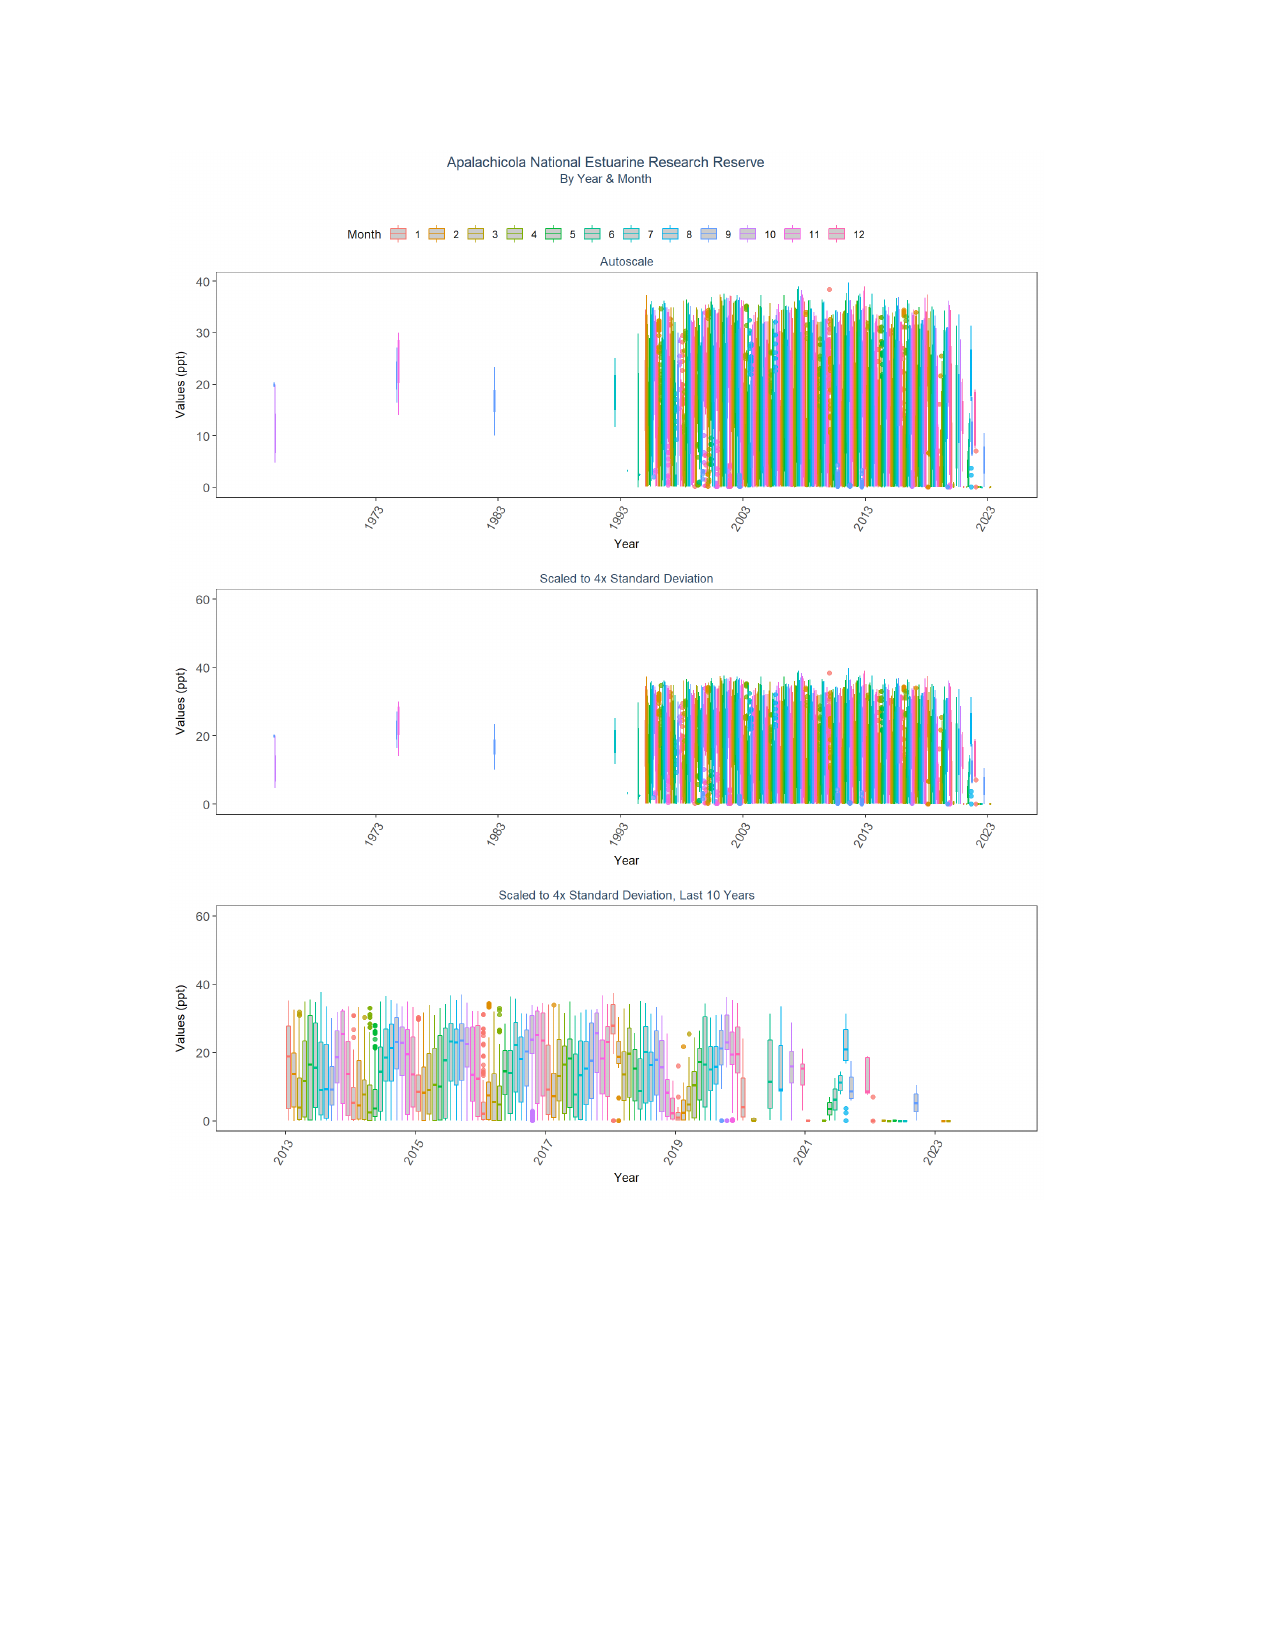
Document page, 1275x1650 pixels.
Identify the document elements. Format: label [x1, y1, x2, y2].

picture [168, 150, 1044, 1200]
